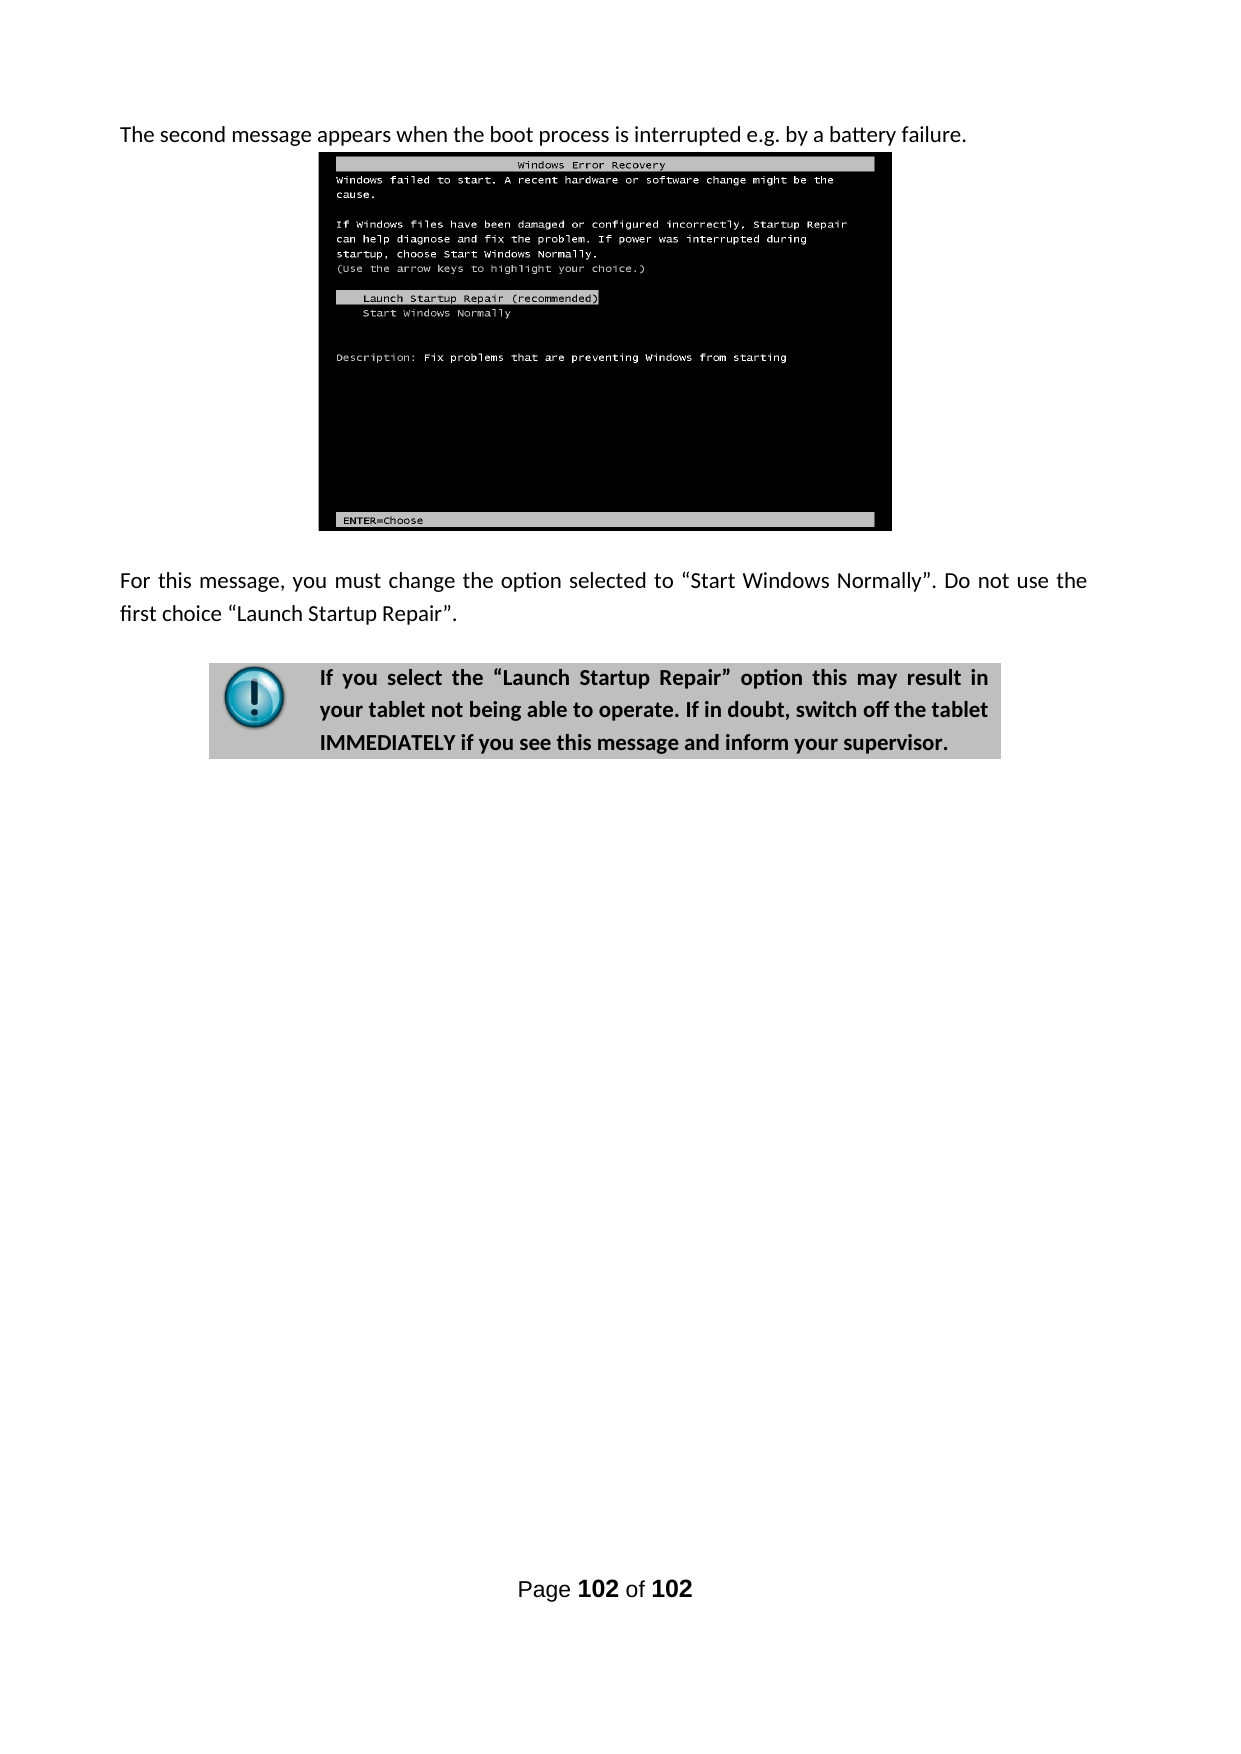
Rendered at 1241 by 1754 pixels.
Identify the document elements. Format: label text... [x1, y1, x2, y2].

table_header If you select the “Launch Startup Repair” option this may result in your tablet not being able to operate. If in doubt, switch off the tablet IMMEDIATELY if you see this message and inform your supervisor. [308, 663, 1001, 759]
text For this message, you must change the option selected to “Start Windows Normally”. Do not use the first choice “Launch Startup Repair”. [120, 567, 1090, 627]
picture [220, 663, 288, 731]
text The second message appears when the boot process is interrupted e.g. by a battery failure. [120, 120, 1090, 148]
picture [318, 152, 892, 531]
table_header [209, 663, 308, 759]
